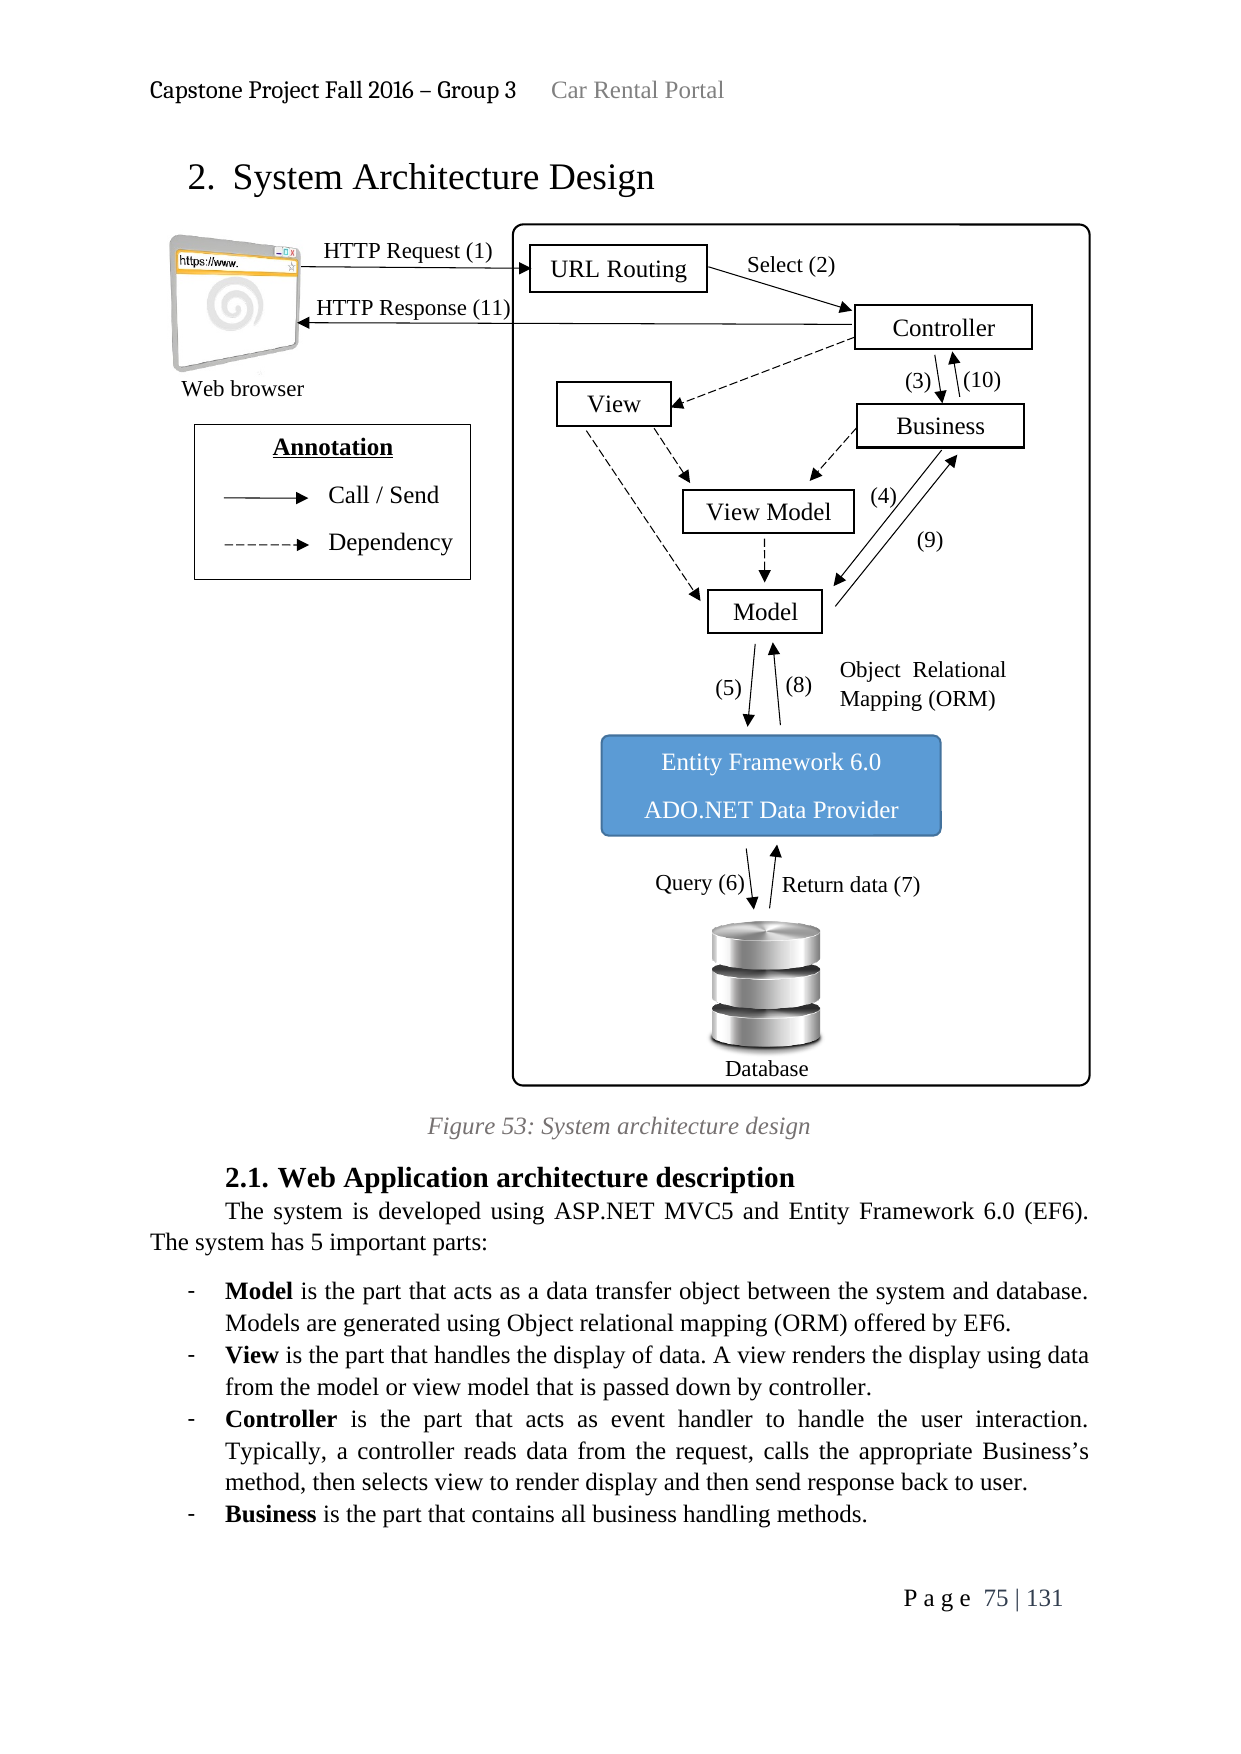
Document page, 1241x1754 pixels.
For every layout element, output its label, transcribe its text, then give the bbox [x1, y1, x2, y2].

subtitle Web Application architecture description [225, 1160, 1090, 1194]
table_header [150, 201, 1110, 1111]
text The system is developed using ASP.NET MVC5 and Entity Framework 6.0 (EF6). The system has 5 important parts: [150, 1196, 1090, 1256]
picture [161, 229, 309, 377]
subtitle System Architecture Design [187, 154, 1090, 197]
list Business is the part that contains all business handling methods. [187, 1498, 1090, 1528]
list Controller is the part that acts as event handler to handle the user interaction. Typically, a controller reads data from the request, calls the appropriate Business’s method, then selects view to render display and then send response back to user. [187, 1403, 1090, 1496]
picture [697, 921, 834, 1058]
list Model is the part that acts as a data transfer object between the system and database. Models are generated using Object relational mapping (ORM) offered by EF6. [187, 1275, 1090, 1337]
list View is the part that handles the display of data. A view renders the display using data from the model or view model that is passed down by controller. [187, 1339, 1090, 1401]
